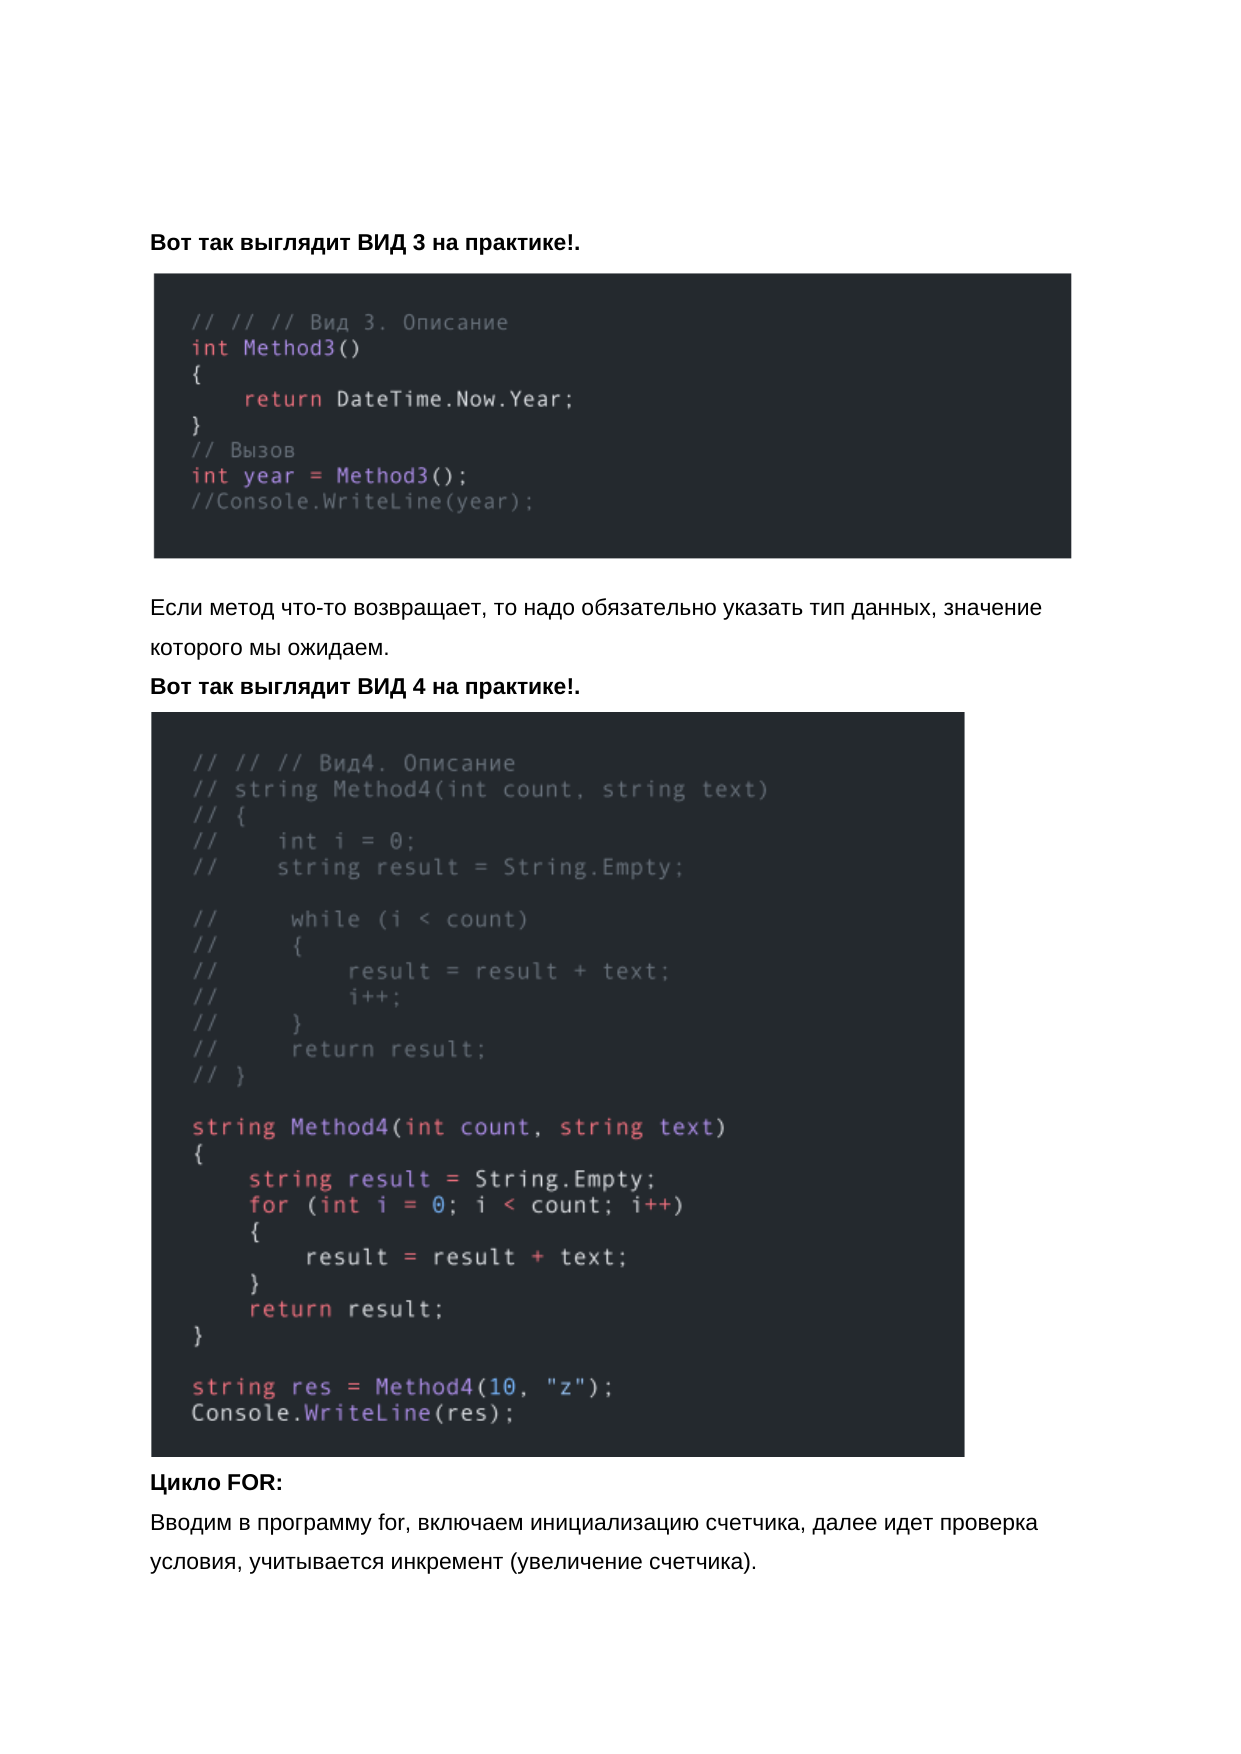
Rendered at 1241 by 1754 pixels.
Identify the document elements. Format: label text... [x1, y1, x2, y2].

text Вот так выглядит ВИД 4 на практике!. [150, 673, 1090, 699]
text Если метод что-то возвращает, то надо обязательно указать тип данных, значение которого мы ожидаем. [150, 594, 1090, 660]
text Вводим в программу for, включаем инициализацию счетчика, далее идет проверка условия, учитывается инкремент (увеличение счетчика). [150, 1509, 1090, 1575]
text Вот так выглядит ВИД 3 на практике!. [150, 229, 1090, 255]
picture [150, 712, 968, 1457]
picture [150, 268, 1091, 581]
text Цикло FOR: [150, 1469, 1090, 1496]
